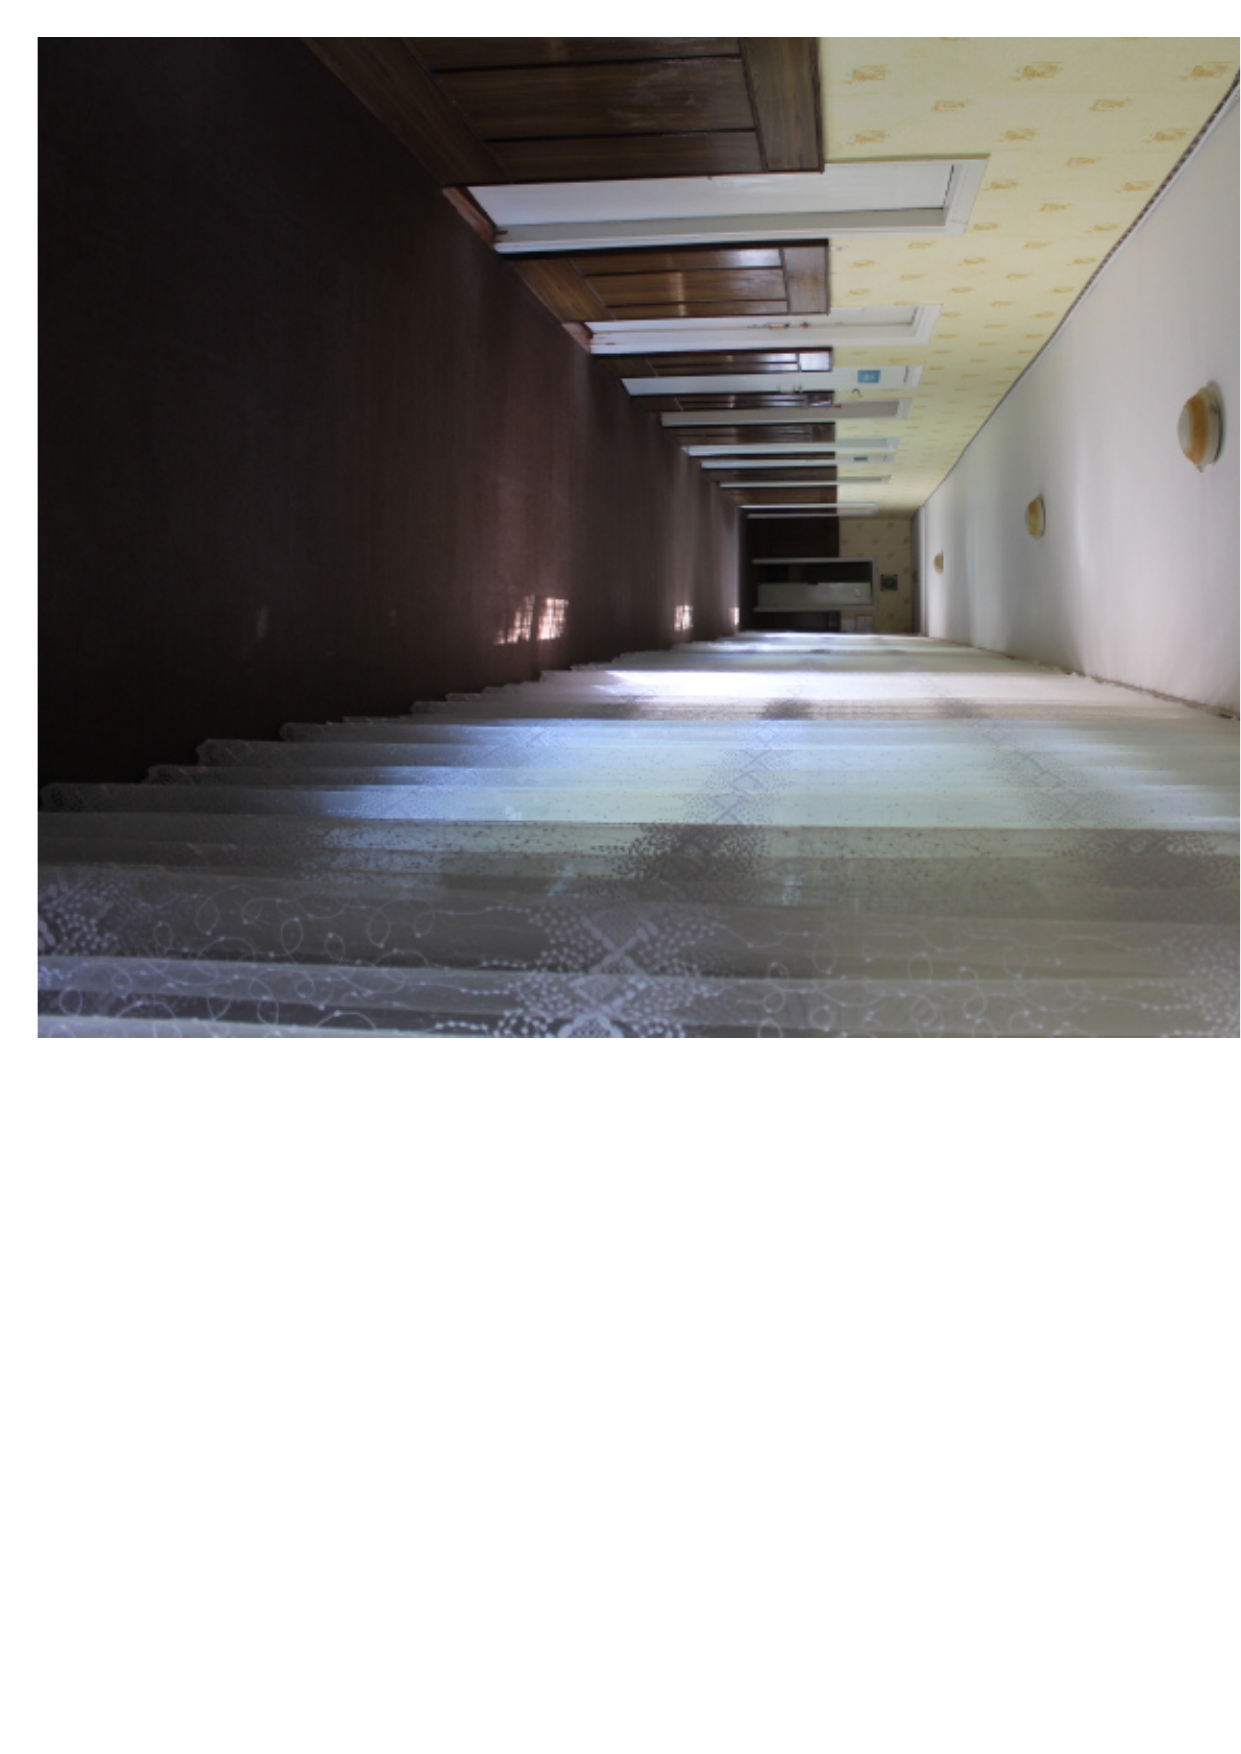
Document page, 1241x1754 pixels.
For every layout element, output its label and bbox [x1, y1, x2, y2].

picture [37, 37, 1241, 1038]
